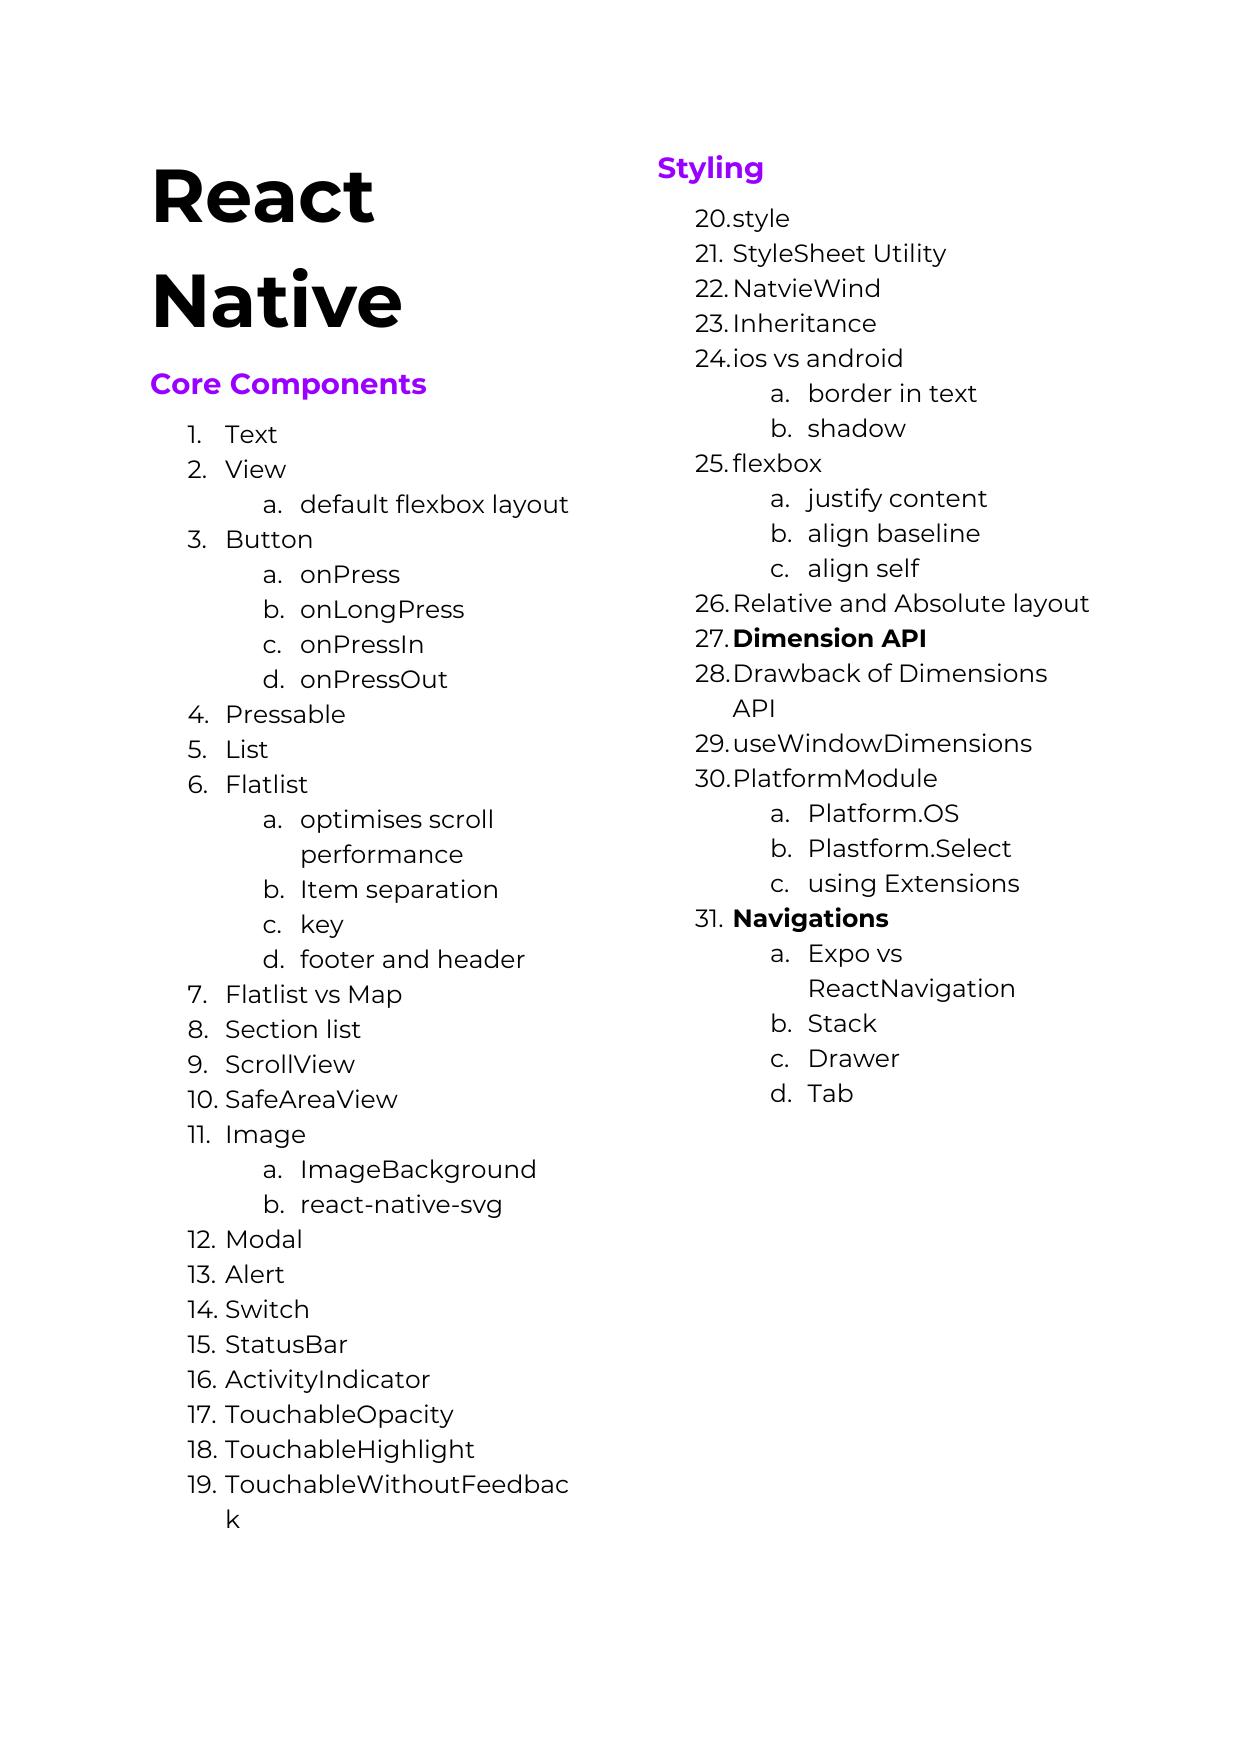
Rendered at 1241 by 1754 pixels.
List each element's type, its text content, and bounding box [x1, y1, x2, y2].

list Item separation [262, 875, 582, 905]
list SafeAreaView [187, 1085, 582, 1115]
list View [187, 455, 582, 485]
list Flatlist [187, 770, 582, 800]
list Drawback of Dimensions API [695, 658, 1090, 724]
list StyleSheet Utility [695, 238, 1090, 269]
list ActivityIndicator [187, 1365, 582, 1395]
list border in text [770, 378, 1090, 409]
subtitle React Native [150, 150, 582, 347]
list onPress [262, 560, 582, 590]
list style [695, 203, 1090, 234]
list align baseline [770, 518, 1090, 549]
list optimises scroll performance [262, 805, 582, 870]
list footer and header [262, 945, 582, 975]
list Switch [187, 1295, 582, 1325]
list Drawer [770, 1043, 1090, 1074]
list ScrollView [187, 1050, 582, 1080]
list Modal [187, 1225, 582, 1255]
list flexbox [695, 448, 1090, 479]
list onPressIn [262, 630, 582, 660]
list Stack [770, 1008, 1090, 1039]
list ios vs android [695, 343, 1090, 374]
list TouchableHighlight [187, 1435, 582, 1465]
list Button [187, 525, 582, 555]
subtitle Styling [657, 150, 1090, 186]
list Pressable [187, 700, 582, 730]
list Platform.OS [770, 798, 1090, 829]
list shadow [770, 413, 1090, 444]
list onLongPress [262, 595, 582, 625]
list TouchableWithoutFeedback [187, 1470, 582, 1535]
list using Extensions [770, 868, 1090, 899]
list Inheritance [695, 308, 1090, 339]
list Image [187, 1120, 582, 1150]
list List [187, 735, 582, 765]
list Tab [770, 1078, 1090, 1109]
list Relative and Absolute layout [695, 588, 1090, 619]
list Navigations [695, 903, 1090, 934]
list PlatformModule [695, 763, 1090, 794]
list Plastform.Select [770, 833, 1090, 864]
list react-native-svg [262, 1190, 582, 1220]
list Alert [187, 1260, 582, 1290]
list key [262, 910, 582, 940]
list TouchableOpacity [187, 1400, 582, 1430]
list Expo vs ReactNavigation [770, 938, 1090, 1004]
list align self [770, 553, 1090, 584]
list onPressOut [262, 665, 582, 695]
list ImageBackground [262, 1155, 582, 1185]
list Flatlist vs Map [187, 980, 582, 1010]
list Dimension API [695, 623, 1090, 654]
list Text [187, 420, 582, 450]
subtitle Core Components [150, 366, 582, 402]
list Section list [187, 1015, 582, 1045]
list default flexbox layout [262, 490, 582, 520]
list justify content [770, 483, 1090, 514]
list useWindowDimensions [695, 728, 1090, 759]
list StatusBar [187, 1330, 582, 1360]
list NatvieWind [695, 273, 1090, 304]
